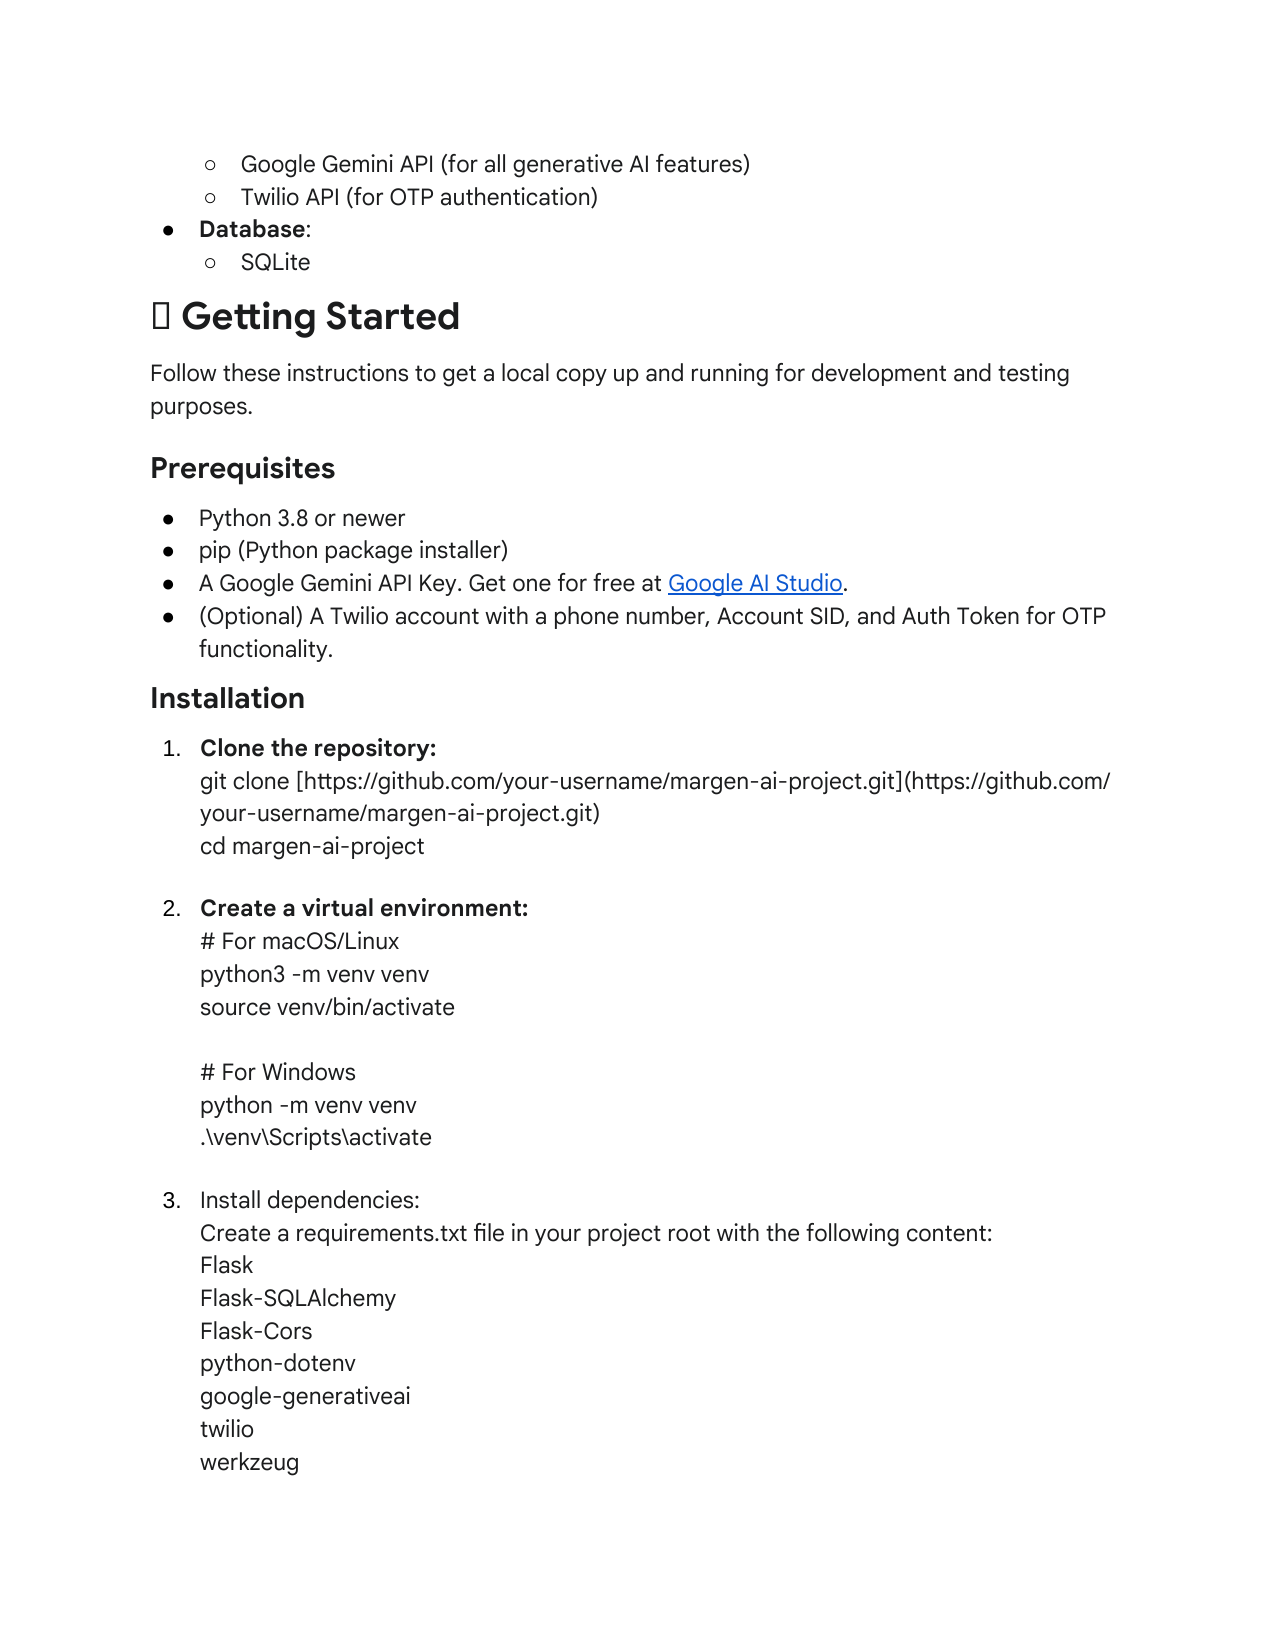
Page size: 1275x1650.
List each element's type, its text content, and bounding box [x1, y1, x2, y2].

text Follow these instructions to get a local copy up and running for development and testing purposes. [150, 359, 1125, 421]
list SQLite [203, 248, 1125, 277]
list (Optional) A Twilio account with a phone number, Account SID, and Auth Token for OTP functionality. [161, 602, 1125, 663]
list A Google Gemini API Key. Get one for free at Google AI Studio. [161, 569, 1125, 598]
list Create a virtual environment: # For macOS/Linux python3 -m venv venv source venv/bin/activate # For Windows python -m venv venv .\venv\Scripts\activate [162, 895, 1125, 1182]
list Google Gemini API (for all generative AI features) [203, 150, 1125, 179]
subtitle 🚀 Getting Started [150, 293, 1125, 340]
subtitle Prerequisites [150, 450, 1125, 486]
subtitle Installation [150, 680, 1125, 717]
list Database: [161, 215, 1125, 244]
list pip (Python package installer) [161, 537, 1125, 565]
list Clone the repository: git clone [https://github.com/your-username/margen-ai-project.git](https://github.com/your-username/margen-ai-project.git) cd margen-ai-project [162, 734, 1125, 891]
list Python 3.8 or newer [161, 504, 1125, 533]
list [162, 1186, 1125, 1476]
list Twilio API (for OTP authentication) [203, 183, 1125, 211]
